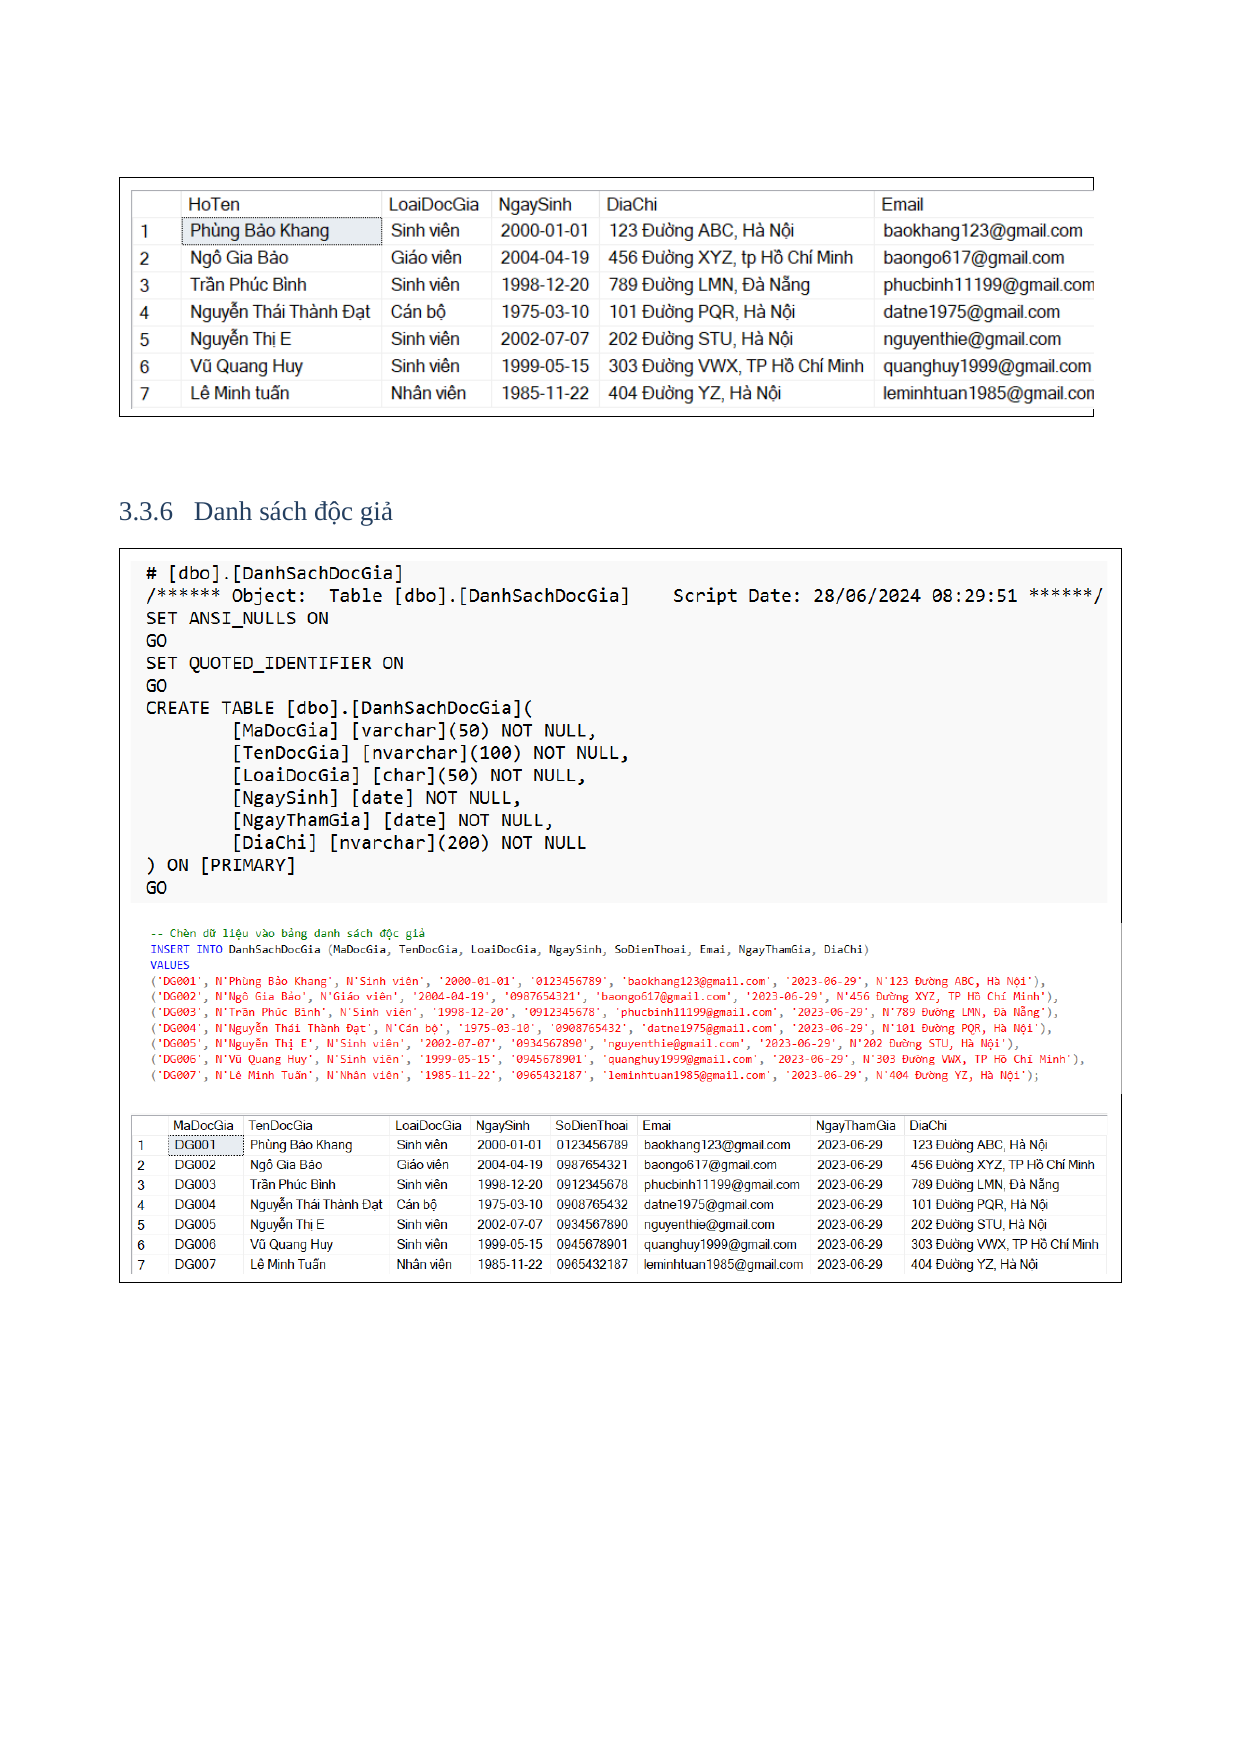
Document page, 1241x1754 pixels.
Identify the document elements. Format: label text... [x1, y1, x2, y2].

picture [130, 561, 1108, 903]
picture [130, 190, 1094, 409]
subtitle Danh sách độc giả [119, 495, 1122, 526]
picture [130, 923, 1122, 1094]
table_header [120, 549, 1121, 1282]
table_header [120, 178, 1093, 416]
picture [130, 1113, 1108, 1274]
